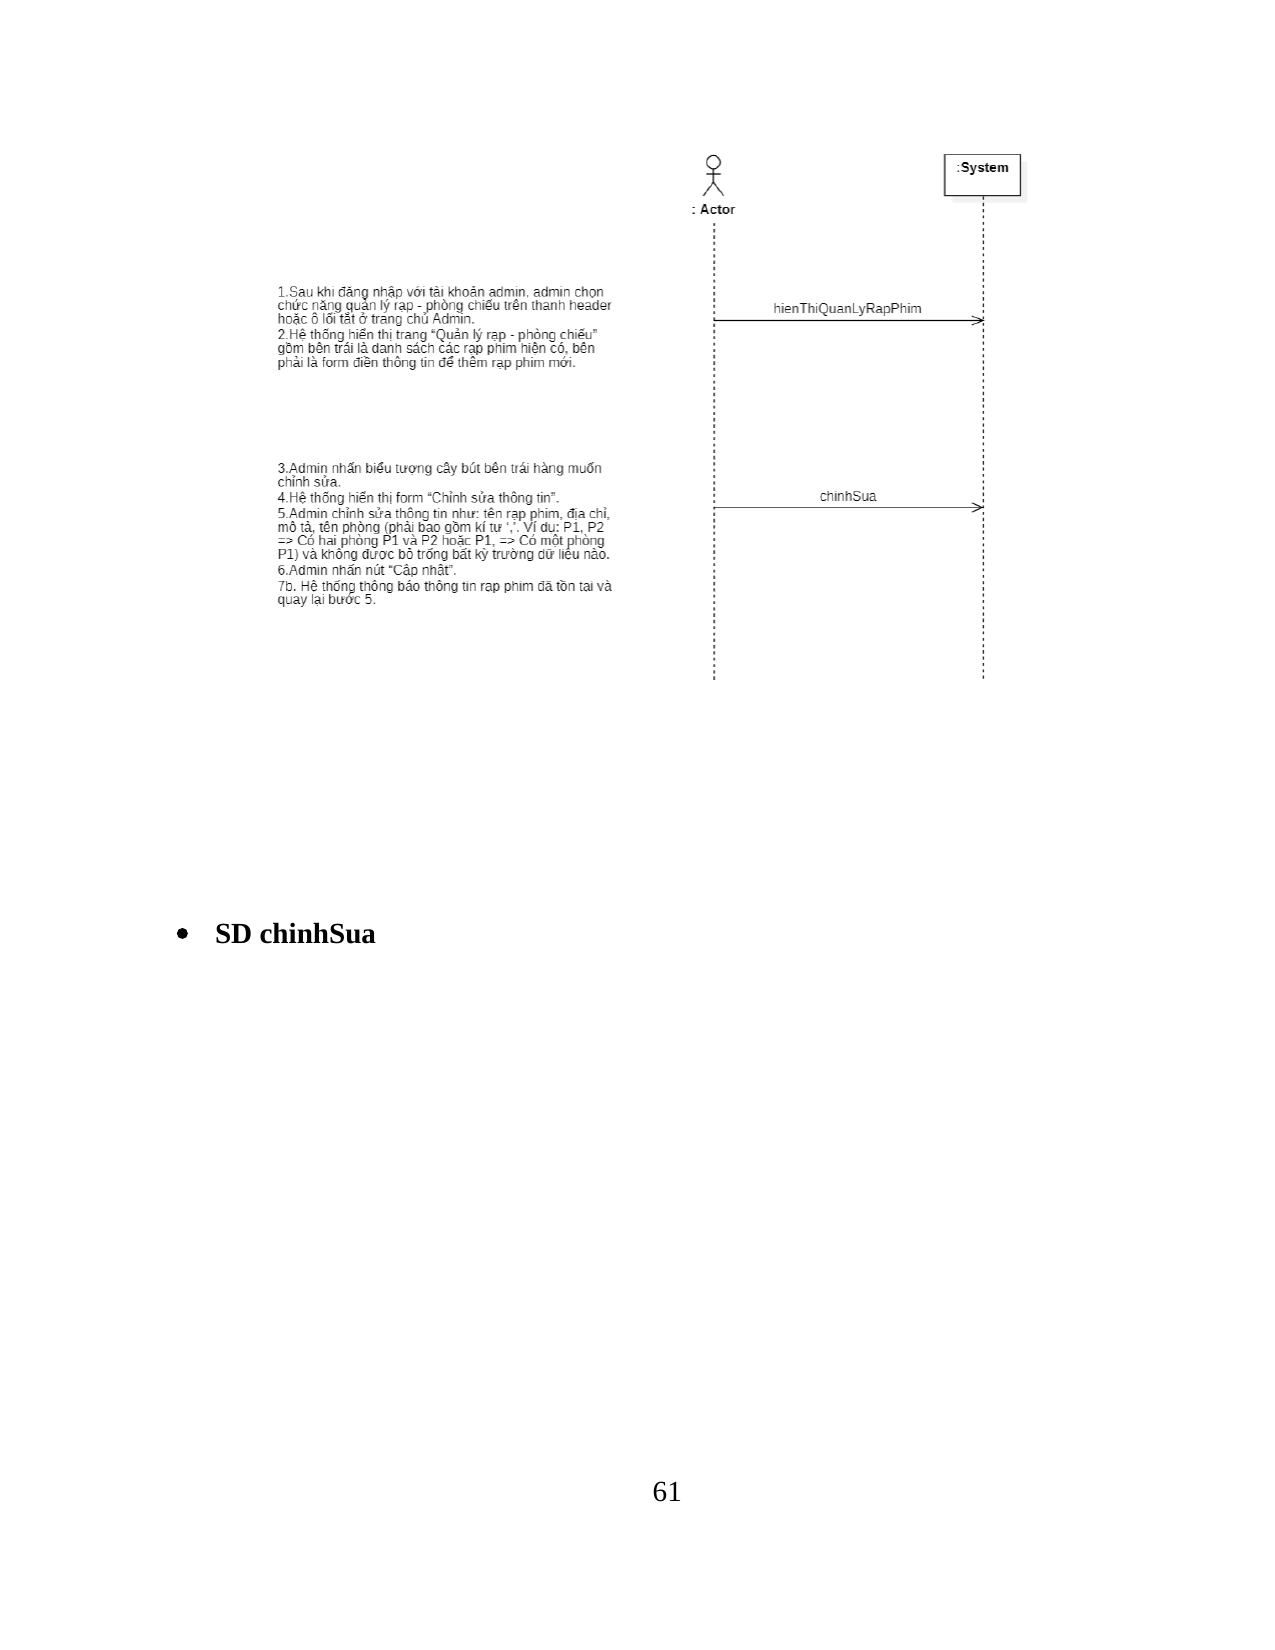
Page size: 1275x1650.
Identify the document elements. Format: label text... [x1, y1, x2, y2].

picture [234, 118, 1100, 681]
list SD chinhSua [177, 916, 1157, 950]
